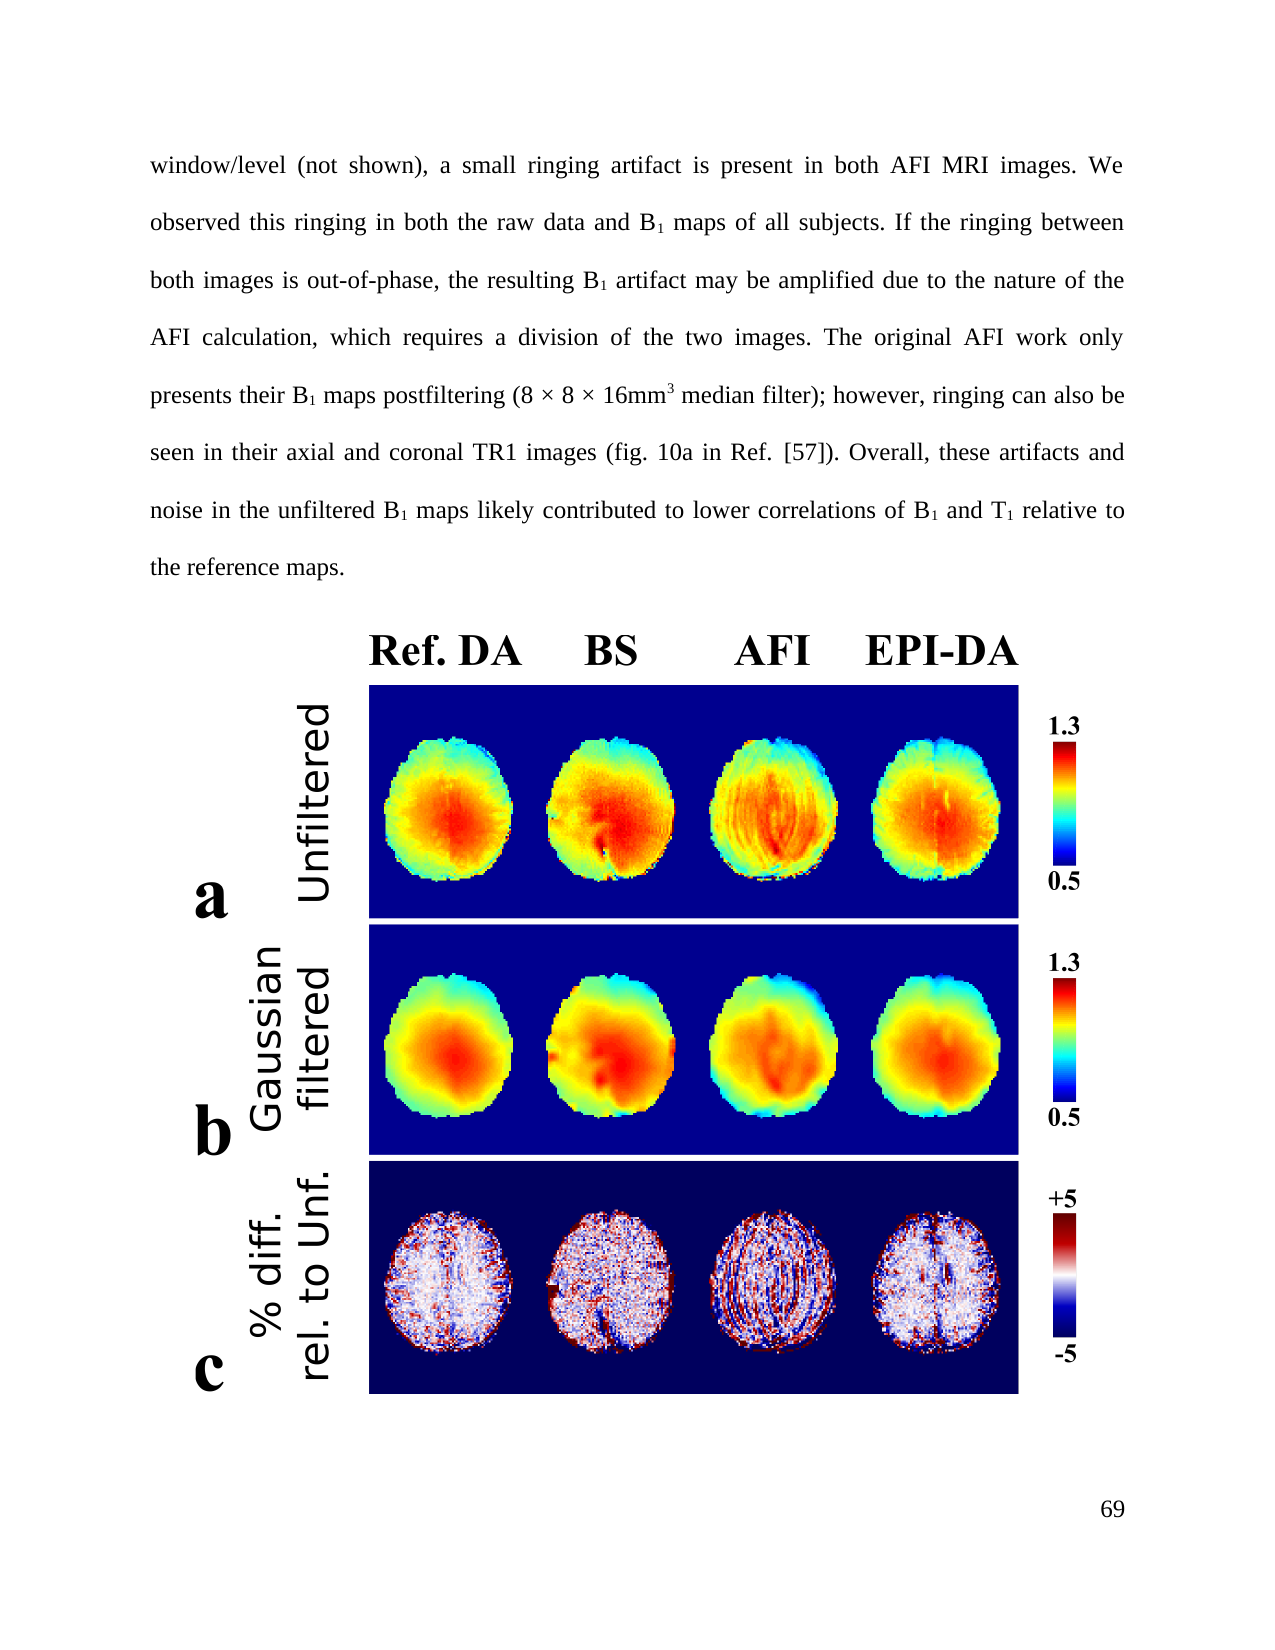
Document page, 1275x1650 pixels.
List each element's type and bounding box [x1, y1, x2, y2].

picture [195, 635, 1080, 1394]
text [150, 150, 1125, 581]
